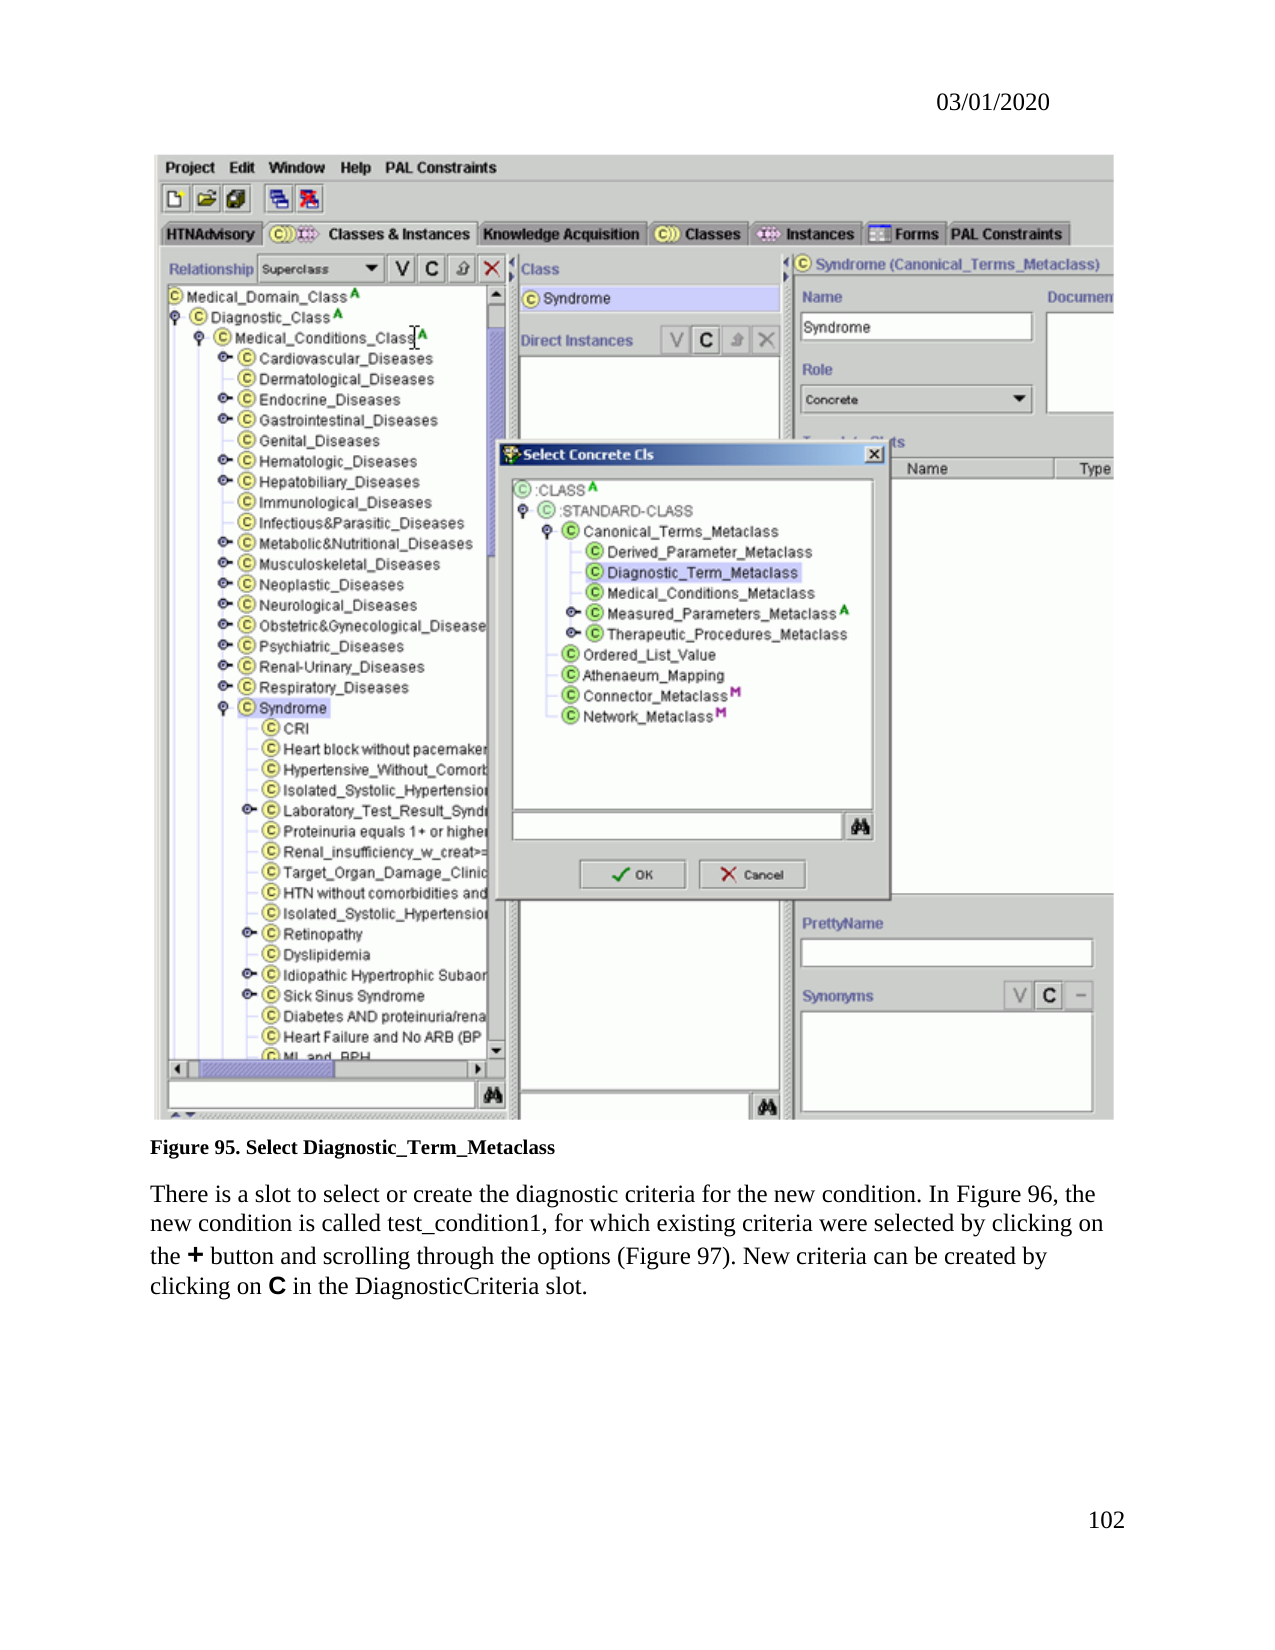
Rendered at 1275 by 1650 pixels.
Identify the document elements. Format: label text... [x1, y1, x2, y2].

text Figure 95. Select Diagnostic_Term_Metaclass [150, 1135, 1125, 1159]
picture [150, 150, 1117, 1123]
text There is a slot to select or create the diagnostic criteria for the new condition. In Figure 96, the new condition is called test_condition1, for which existing criteria were selected by clicking on the + button and scrolling through the options (Figure 97). New criteria can be created by clicking on C in the DiagnosticCriteria slot. [150, 1179, 1125, 1299]
